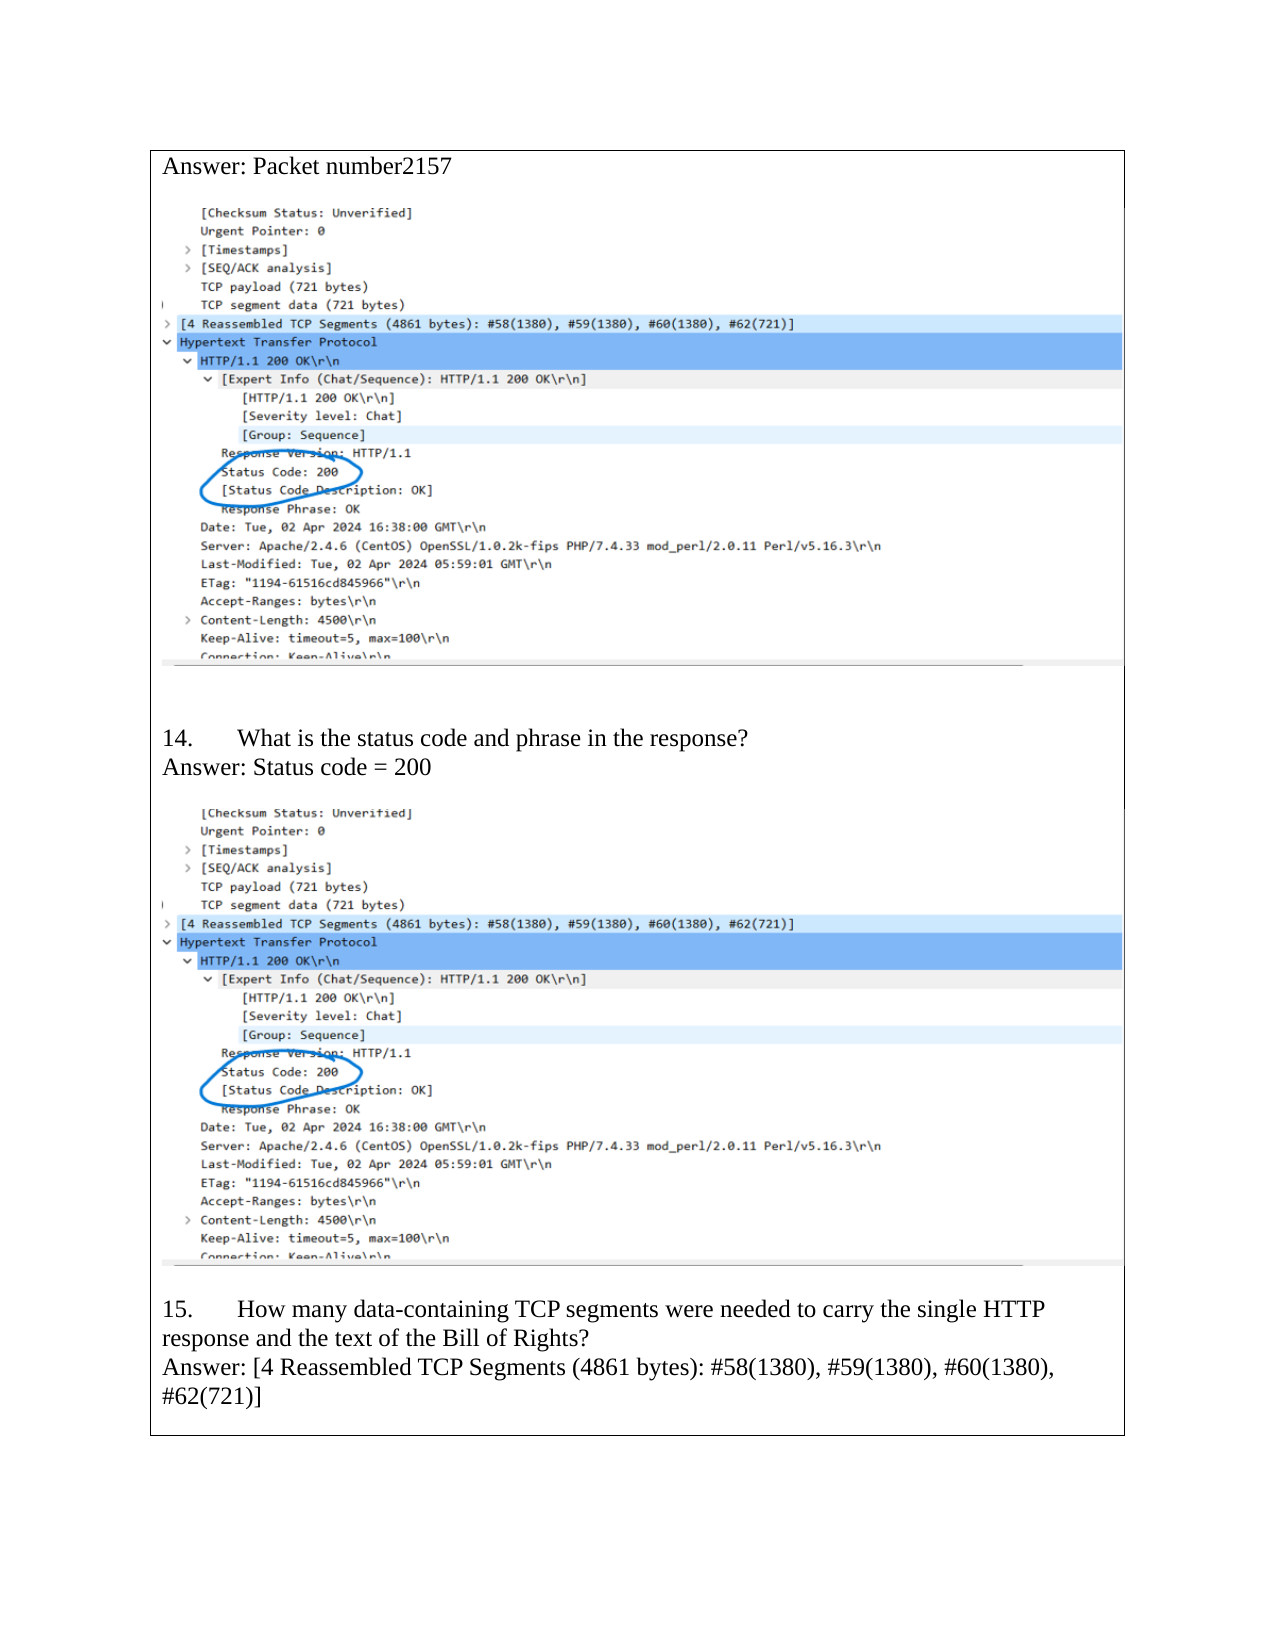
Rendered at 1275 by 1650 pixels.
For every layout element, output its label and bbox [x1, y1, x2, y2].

picture [161, 809, 1125, 1266]
picture [161, 208, 1125, 666]
table_cell [151, 151, 1124, 1435]
